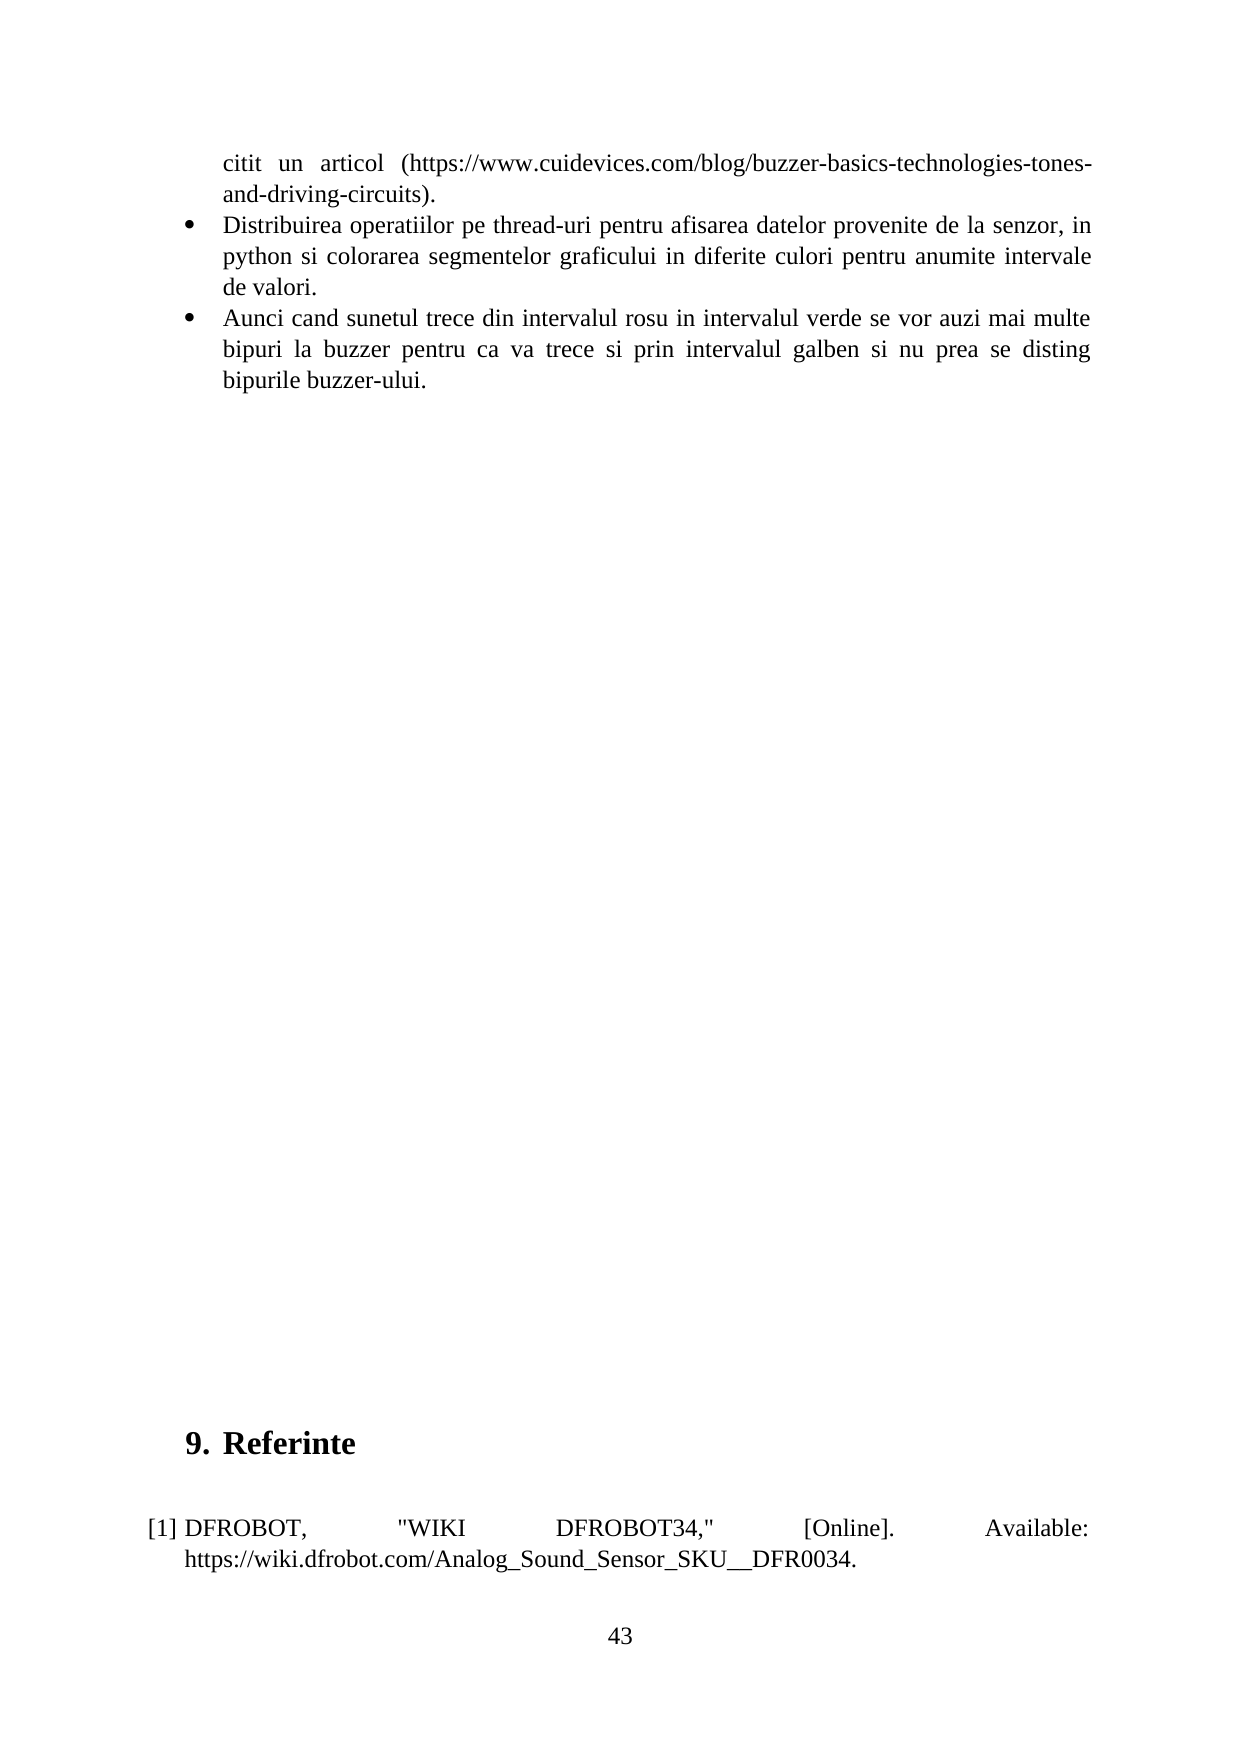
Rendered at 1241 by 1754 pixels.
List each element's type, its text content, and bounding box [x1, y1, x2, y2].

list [185, 148, 1092, 207]
list Aunci cand sunetul trece din intervalul rosu in intervalul verde se vor auzi mai multe bipuri la buzzer pentru ca va trece si prin intervalul galben si nu prea se disting bipurile buzzer-ului. [185, 303, 1092, 394]
list Distribuirea operatiilor pe thread-uri pentru afisarea datelor provenite de la senzor, in python si colorarea segmentelor graficului in diferite culori pentru anumite intervale de valori. [185, 210, 1092, 301]
